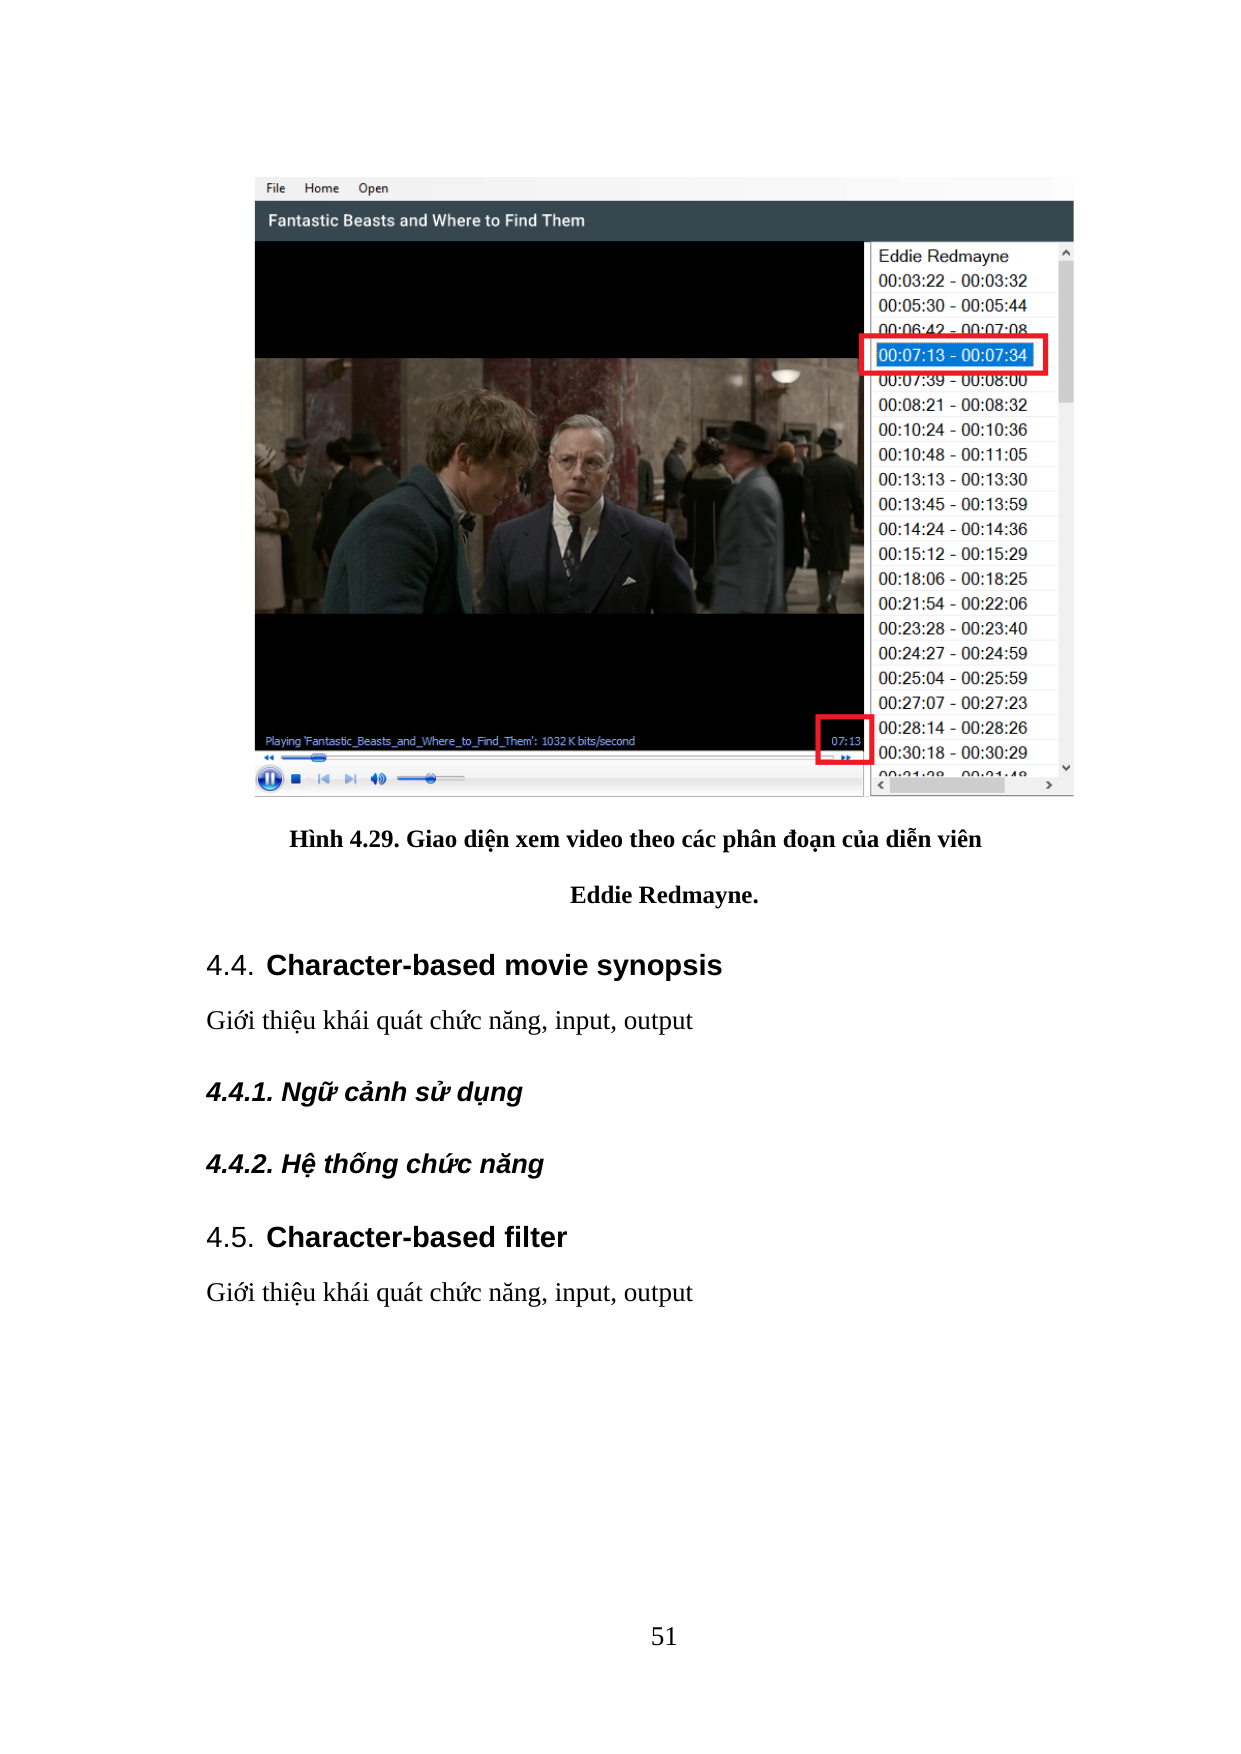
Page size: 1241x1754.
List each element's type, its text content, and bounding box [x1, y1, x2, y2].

subtitle Character-based filter [206, 1220, 1122, 1253]
text Giới thiệu khái quát chức năng, input, output [206, 1004, 1122, 1036]
subtitle Hệ thống chức năng [206, 1148, 1122, 1179]
text Giới thiệu khái quát chức năng, input, output [206, 1276, 1122, 1308]
subtitle Ngữ cảnh sử dụng [206, 1076, 1122, 1107]
picture [254, 177, 1074, 797]
subtitle Character-based movie synopsis [206, 948, 1122, 981]
text Eddie Redmayne. [206, 880, 1122, 908]
